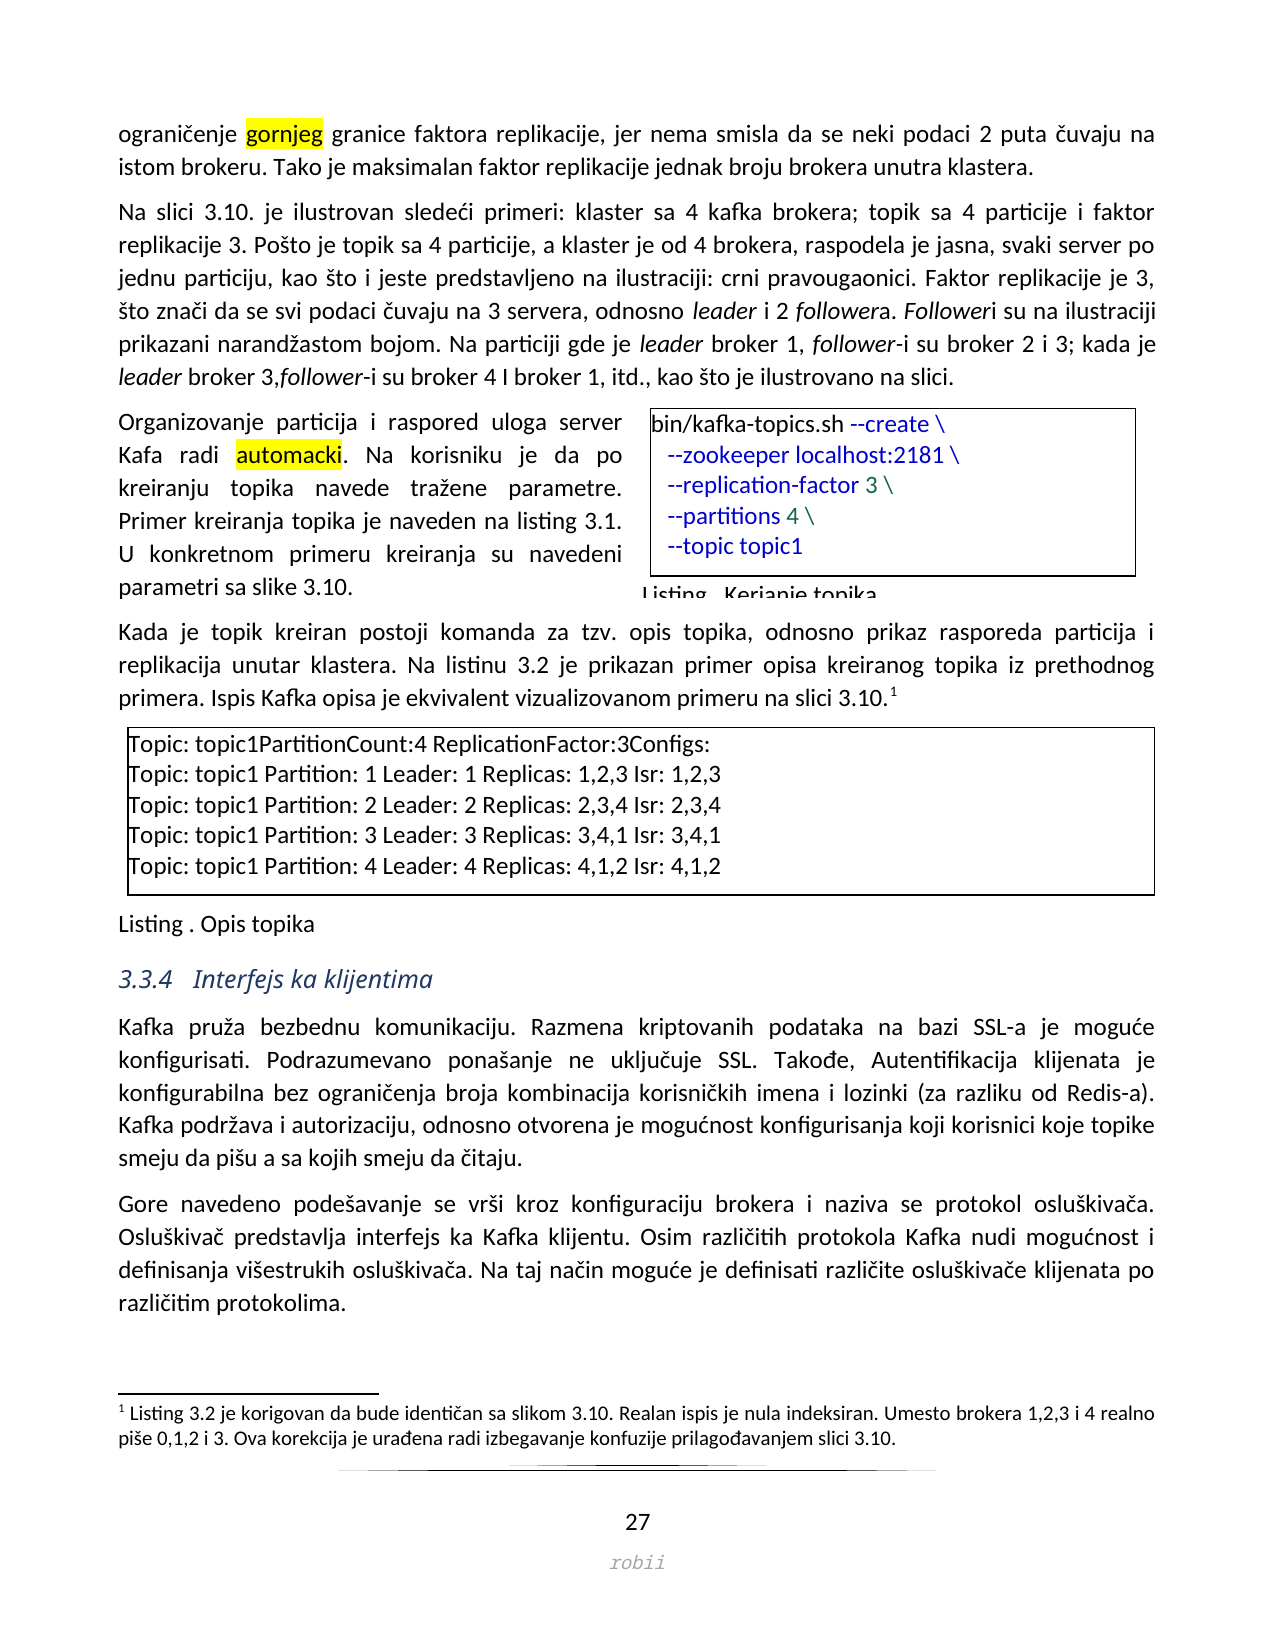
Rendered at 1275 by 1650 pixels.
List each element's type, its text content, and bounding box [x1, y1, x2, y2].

text Definisanjem prioriteta, ko čuva originalan podatak a gde se on kopira, serveri dobijaju različite uloge: leader i follower. Leader jedne particije je server unutar klastera koji čuva originalni podatak i primarno vodi računa o njoj u smislu ažuriranja ofseta. Followeri su serveri na kojima su kopirani podaci od leadera. Svaku promenu na particiji ažurira leader pa potom podatak biva potvrđen i na followere. S obzirom da leadera i followera može biti ukupno koliko unutar klastera ima brokera postoji ograničenje gornjeg granice faktora replikacije, jer nema smisla da se neki podaci 2 puta čuvaju na istom brokeru. Tako je maksimalan faktor replikacije jednak broju brokera unutra klastera. [118, 118, 1157, 182]
subtitle Interfejs ka klijentima [118, 962, 1157, 996]
text Gore navedeno podešavanje se vrši kroz konfiguraciju brokera i naziva se protokol osluškivača. Osluškivač predstavlja interfejs ka Kafka klijentu. Osim različitih protokola Kafka nudi mogućnost i definisanja višestrukih osluškivača. Na taj način moguće je definisati različite osluškivače klijenata po različitim protokolima. [118, 1188, 1157, 1317]
text Organizovanje particija i raspored uloga server Kafa radi automacki. Na korisniku je da po kreiranju topika navede tražene parametre. Primer kreiranja topika je naveden na listing 3.1. U konkretnom primeru kreiranja su navedeni parametri sa slike 3.10. [118, 406, 1157, 602]
text Na slici 3.10. je ilustrovan sledeći primeri: klaster sa 4 kafka brokera; topik sa 4 particije i faktor replikacije 3. Pošto je topik sa 4 particije, a klaster je od 4 brokera, raspodela je jasna, svaki server po jednu particiju, kao što i jeste predstavljeno na ilustraciji: crni pravougaonici. Faktor replikacije je 3, što znači da se svi podaci čuvaju na 3 servera, odnosno leader i 2 followera. Followeri su na ilustraciji prikazani narandžastom bojom. Na particiji gde je leader broker 1, follower-i su broker 2 i 3; kada je leader broker 3,follower-i su broker 4 I broker 1, itd., kao što je ilustrovano na slici. [118, 196, 1157, 392]
text Kada je topik kreiran postoji komanda za tzv. opis topika, odnosno prikaz rasporeda particija i replikacija unutar klastera. Na listinu 3.2 je prikazan primer opisa kreiranog topika iz prethodnog primera. Ispis Kafka opisa je ekvivalent vizualizovanom primeru na slici 3.10. [118, 616, 1157, 713]
text Kafka pruža bezbednu komunikaciju. Razmena kriptovanih podataka na bazi SSL-a je moguće konfigurisati. Podrazumevano ponašanje ne uključuje SSL. Takođe, Autentifikacija klijenata je konfigurabilna bez ograničenja broja kombinacija korisničkih imena i lozinki (za razliku od Redis-a). Kafka podržava i autorizaciju, odnosno otvorena je mogućnost konfigurisanja koji korisnici koje topike smeju da pišu a sa kojih smeju da čitaju. [118, 1011, 1157, 1173]
